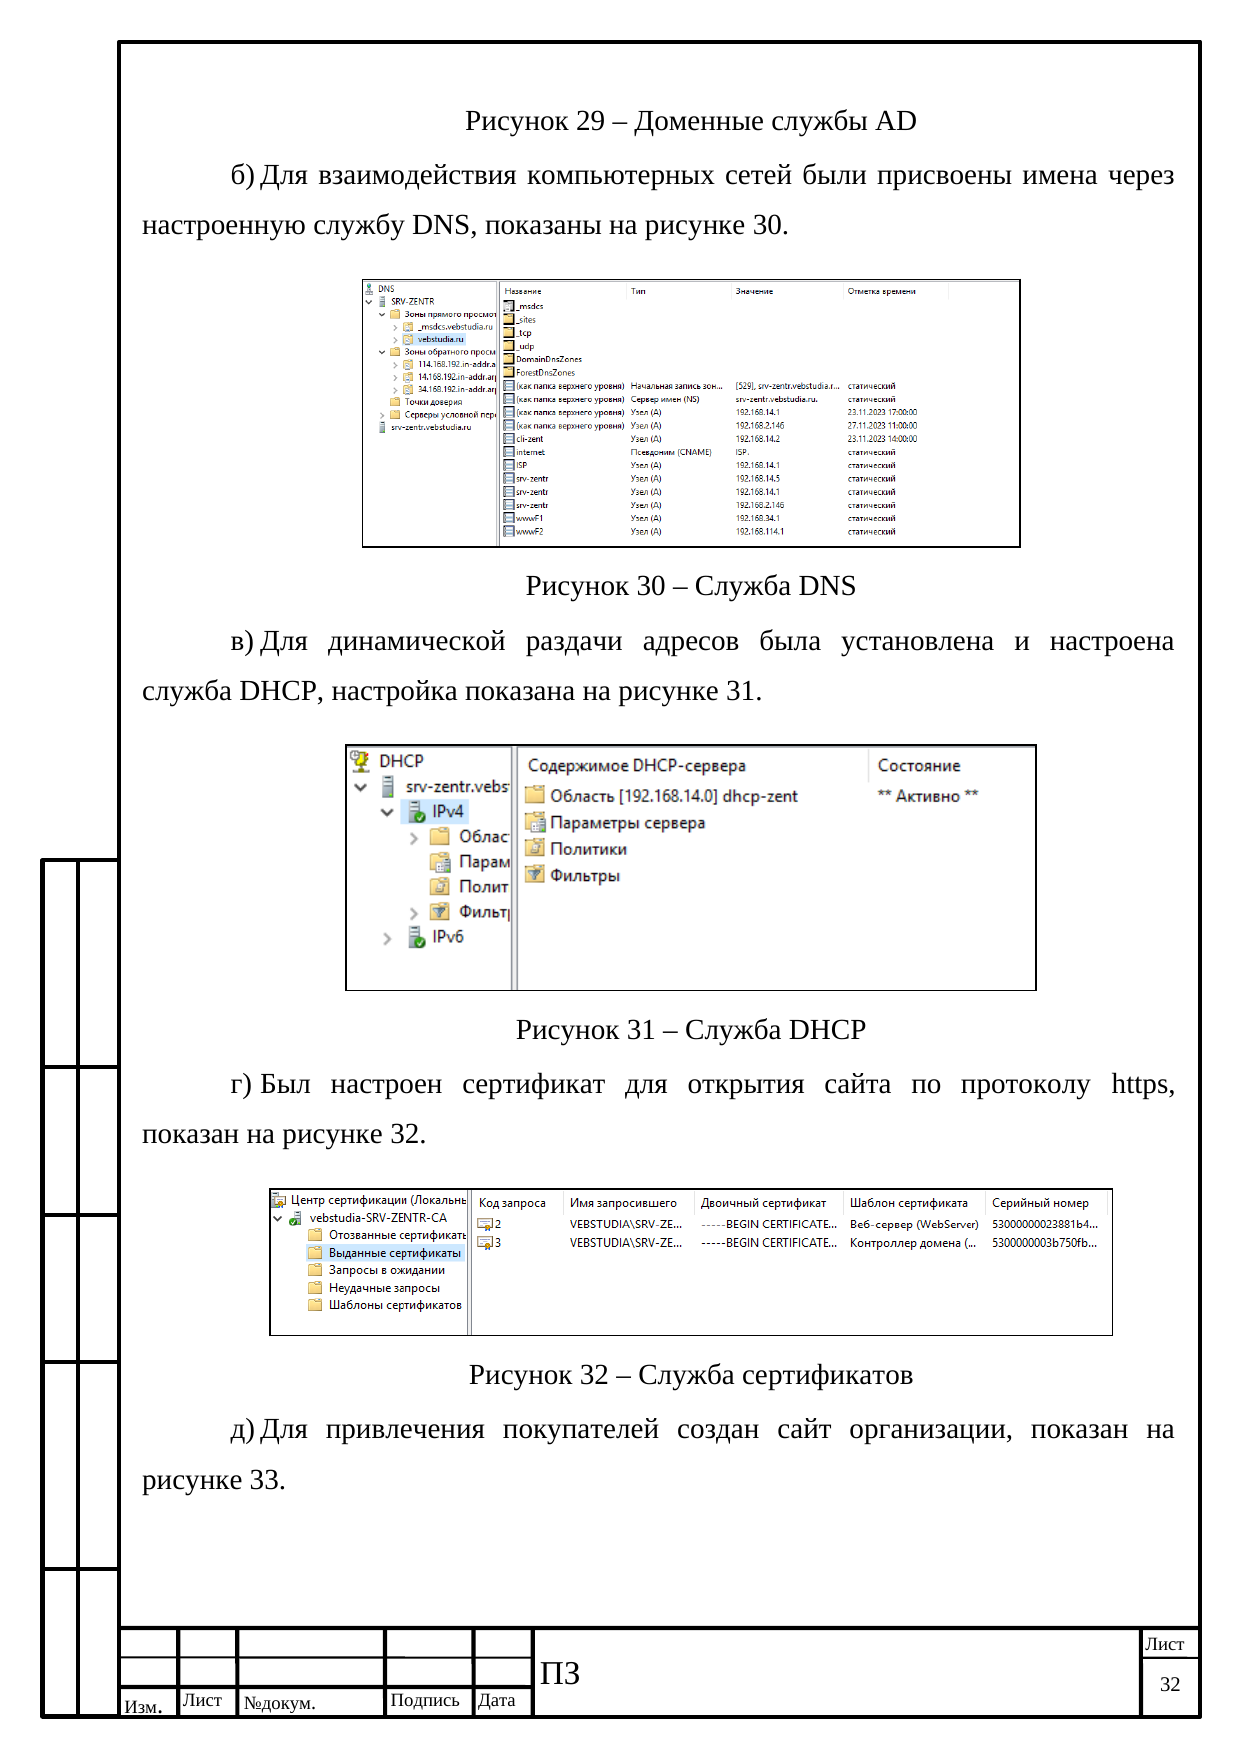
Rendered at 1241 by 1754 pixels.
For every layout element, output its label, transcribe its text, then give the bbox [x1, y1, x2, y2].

picture [347, 746, 1035, 990]
list Для взаимодействия компьютерных сетей были присвоены имена через настроенную службу DNS, показаны на рисунке 30. [142, 157, 1175, 241]
text Рисунок 31 – Служба DHCP [142, 1012, 1152, 1046]
text Рисунок 29 – Доменные службы AD [142, 103, 1152, 136]
text Рисунок 30 – Служба DNS [142, 568, 1152, 602]
list Для динамической раздачи адресов была установлена и настроена служба DHCP, настройка показана на рисунке 31. [142, 623, 1175, 707]
picture [363, 280, 1019, 546]
list Был настроен сертификат для открытия сайта по протоколу https, показан на рисунке 32. [142, 1066, 1175, 1150]
list Для привлечения покупателей создан сайт организации, показан на рисунке 33. [142, 1412, 1175, 1496]
text Рисунок 32 – Служба сертификатов [142, 1357, 1152, 1391]
picture [271, 1190, 1112, 1335]
